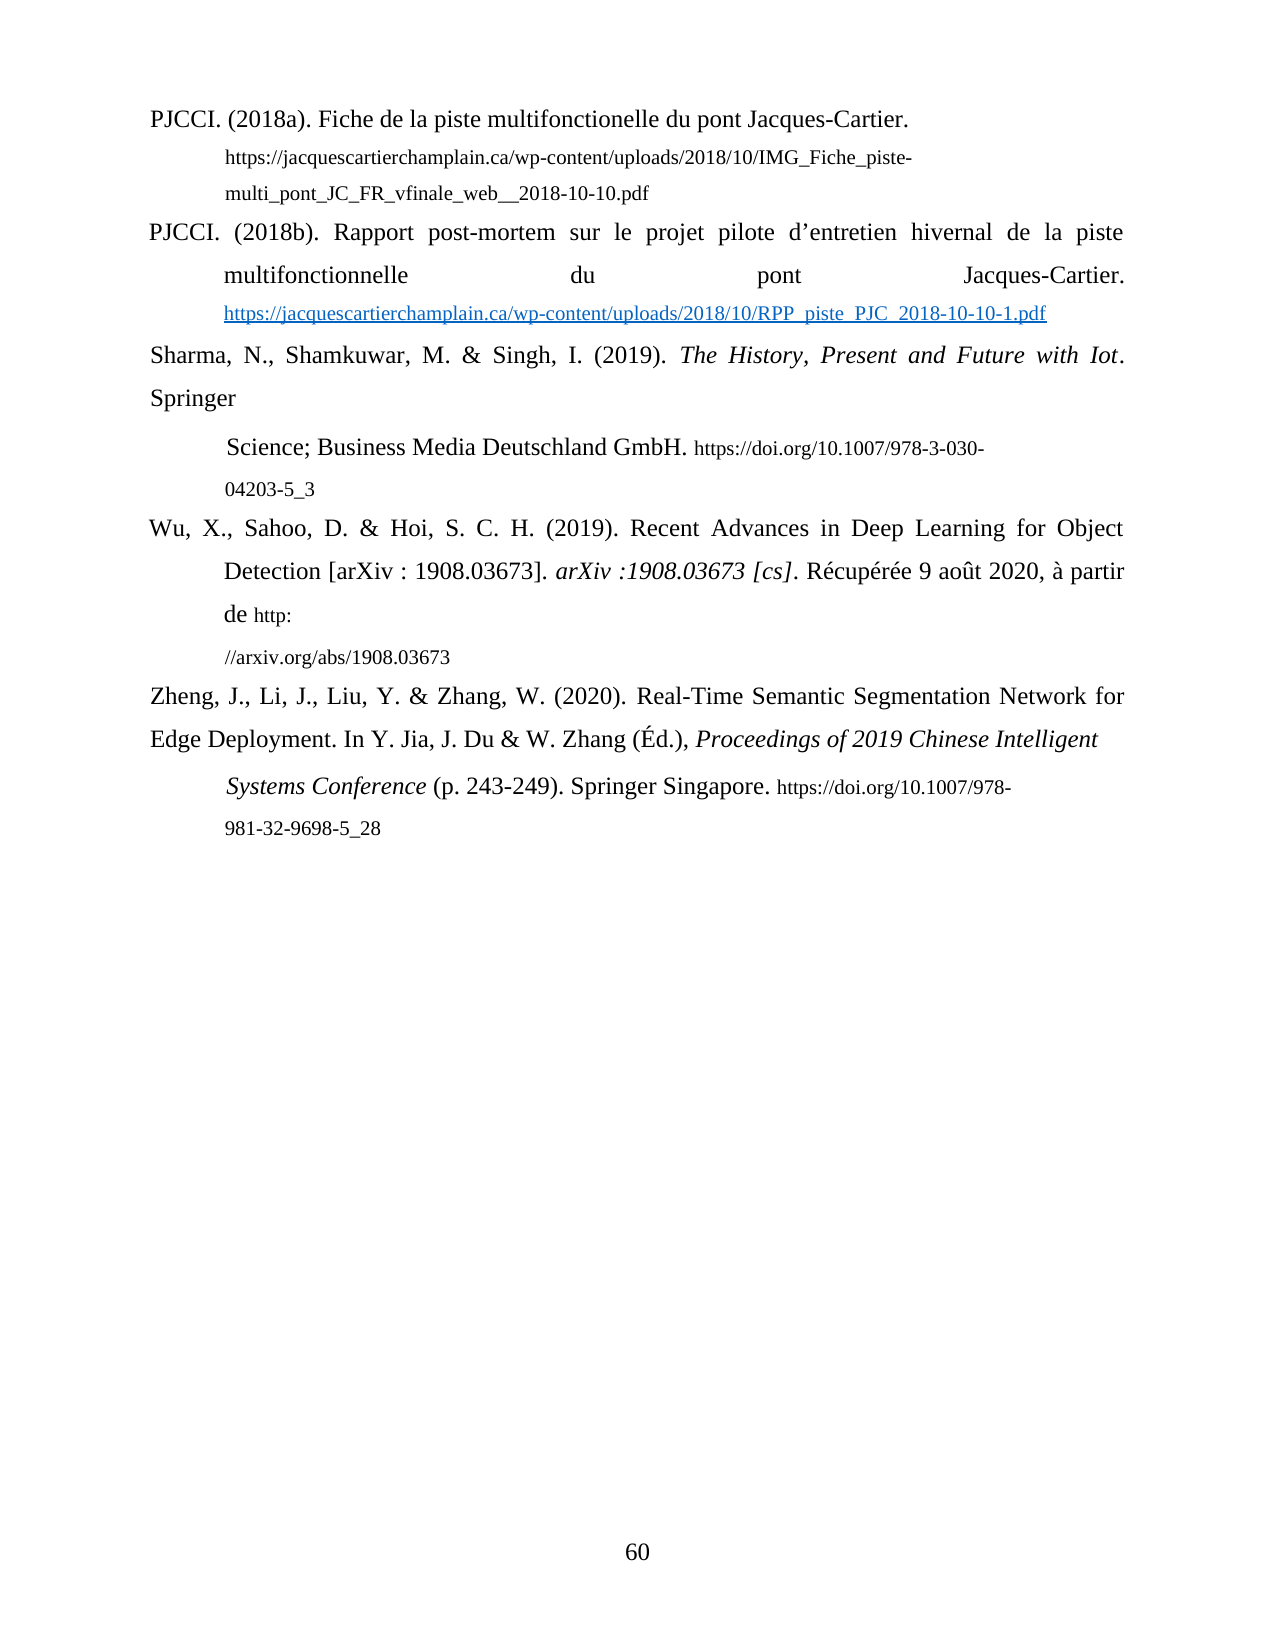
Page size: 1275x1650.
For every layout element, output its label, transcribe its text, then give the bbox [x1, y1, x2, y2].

text Zheng, J., Li, J., Liu, Y. & Zhang, W. (2020). Real-Time Semantic Segmentation Network for Edge Deployment. In Y. Jia, J. Du & W. Zhang (Éd.), Proceedings of 2019 Chinese Intelligent [150, 681, 1125, 753]
text Sharma, N., Shamkuwar, M. & Singh, I. (2019). The History, Present and Future with Iot. Springer [150, 340, 1125, 412]
text //arxiv.org/abs/1908.03673 [224, 645, 1125, 669]
text PJCCI. (2018a). Fiche de la piste multifonctionelle du pont Jacques-Cartier. https://jacquescartierchamplain.ca/wp-content/uploads/2018/10/IMG_Fiche_piste-multi_pont_JC_FR_vfinale_web__2018-10-10.pdf [150, 104, 1125, 205]
text Systems Conference (p. 243-249). Springer Singapore. https://doi.org/10.1007/978- [226, 771, 1125, 800]
text Wu, X., Sahoo, D. & Hoi, S. C. H. (2019). Recent Advances in Deep Learning for Object Detection [arXiv : 1908.03673]. arXiv :1908.03673 [cs]. Récupérée 9 août 2020, à partir de http: [149, 513, 1125, 628]
text 04203-5_3 [224, 477, 1125, 501]
text Science; Business Media Deutschland GmbH. https://doi.org/10.1007/978-3-030- [226, 432, 1125, 461]
text 981-32-9698-5_28 [224, 816, 1125, 840]
text PJCCI. (2018b). Rapport post-mortem sur le projet pilote d’entretien hivernal de la piste multifonctionnelle du pont Jacques-Cartier. https://jacquescartierchamplain.ca/wp-content/uploads/2018/10/RPP_piste_PJC_2018-10-10-1.pdf [149, 217, 1125, 324]
